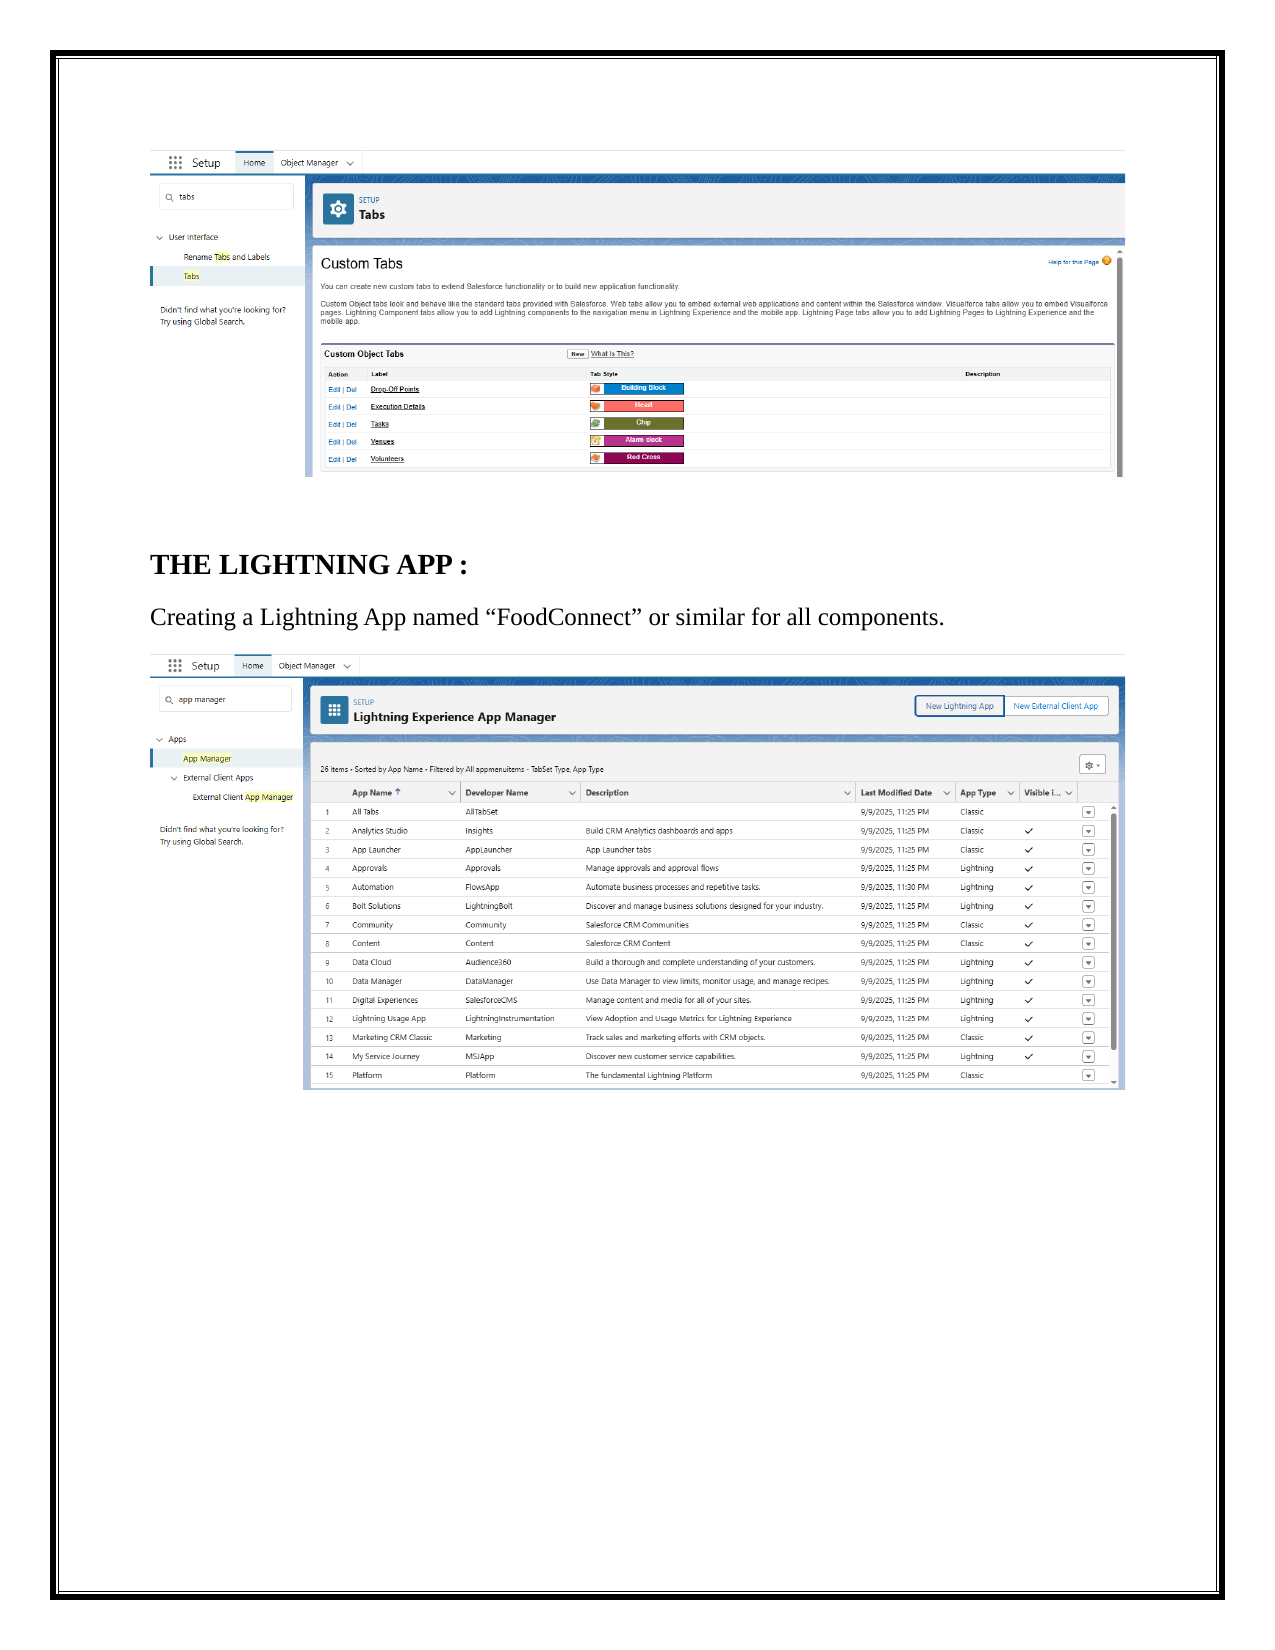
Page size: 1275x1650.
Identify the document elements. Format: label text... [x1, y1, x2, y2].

picture [150, 652, 1125, 1090]
text THE LIGHTNING APP : [150, 547, 1125, 581]
text Creating a Lightning App named “FoodConnect” or similar for all components. [150, 602, 1125, 631]
picture [150, 150, 1125, 477]
